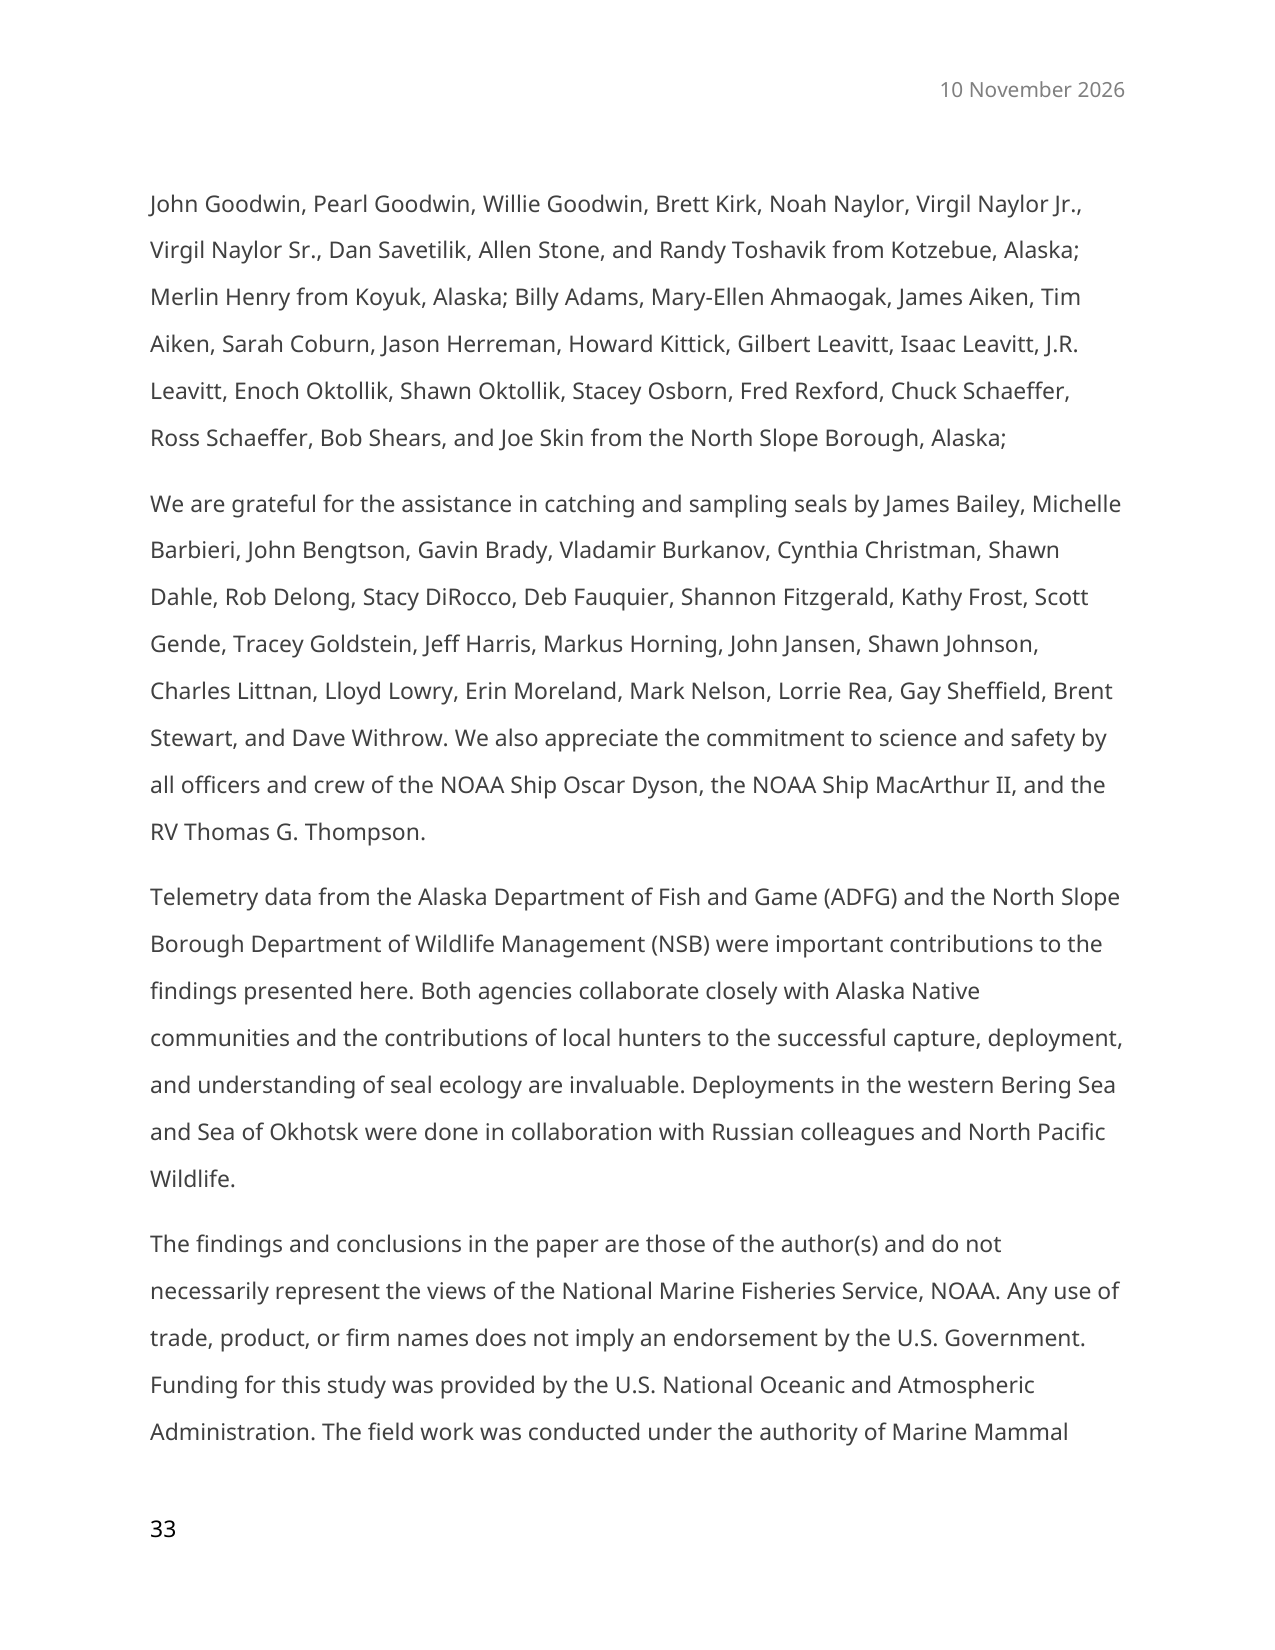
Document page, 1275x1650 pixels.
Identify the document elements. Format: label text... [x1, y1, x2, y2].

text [150, 1228, 1125, 1447]
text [150, 187, 1125, 453]
text We are grateful for the assistance in catching and sampling seals by James Bailey, Michelle Barbieri, John Bengtson, Gavin Brady, Vladamir Burkanov, Cynthia Christman, Shawn Dahle, Rob Delong, Stacy DiRocco, Deb Fauquier, Shannon Fitzgerald, Kathy Frost, Scott Gende, Tracey Goldstein, Jeff Harris, Markus Horning, John Jansen, Shawn Johnson, Charles Littnan, Lloyd Lowry, Erin Moreland, Mark Nelson, Lorrie Rea, Gay Sheffield, Brent Stewart, and Dave Withrow. We also appreciate the commitment to science and safety by all officers and crew of the NOAA Ship Oscar Dyson, the NOAA Ship MacArthur II, and the RV Thomas G. Thompson. [150, 487, 1125, 847]
text Telemetry data from the Alaska Department of Fish and Game (ADFG) and the North Slope Borough Department of Wildlife Management (NSB) were important contributions to the findings presented here. Both agencies collaborate closely with Alaska Native communities and the contributions of local hunters to the successful capture, deployment, and understanding of seal ecology are invaluable. Deployments in the western Bering Sea and Sea of Okhotsk were done in collaboration with Russian colleagues and North Pacific Wildlife. [150, 881, 1125, 1194]
